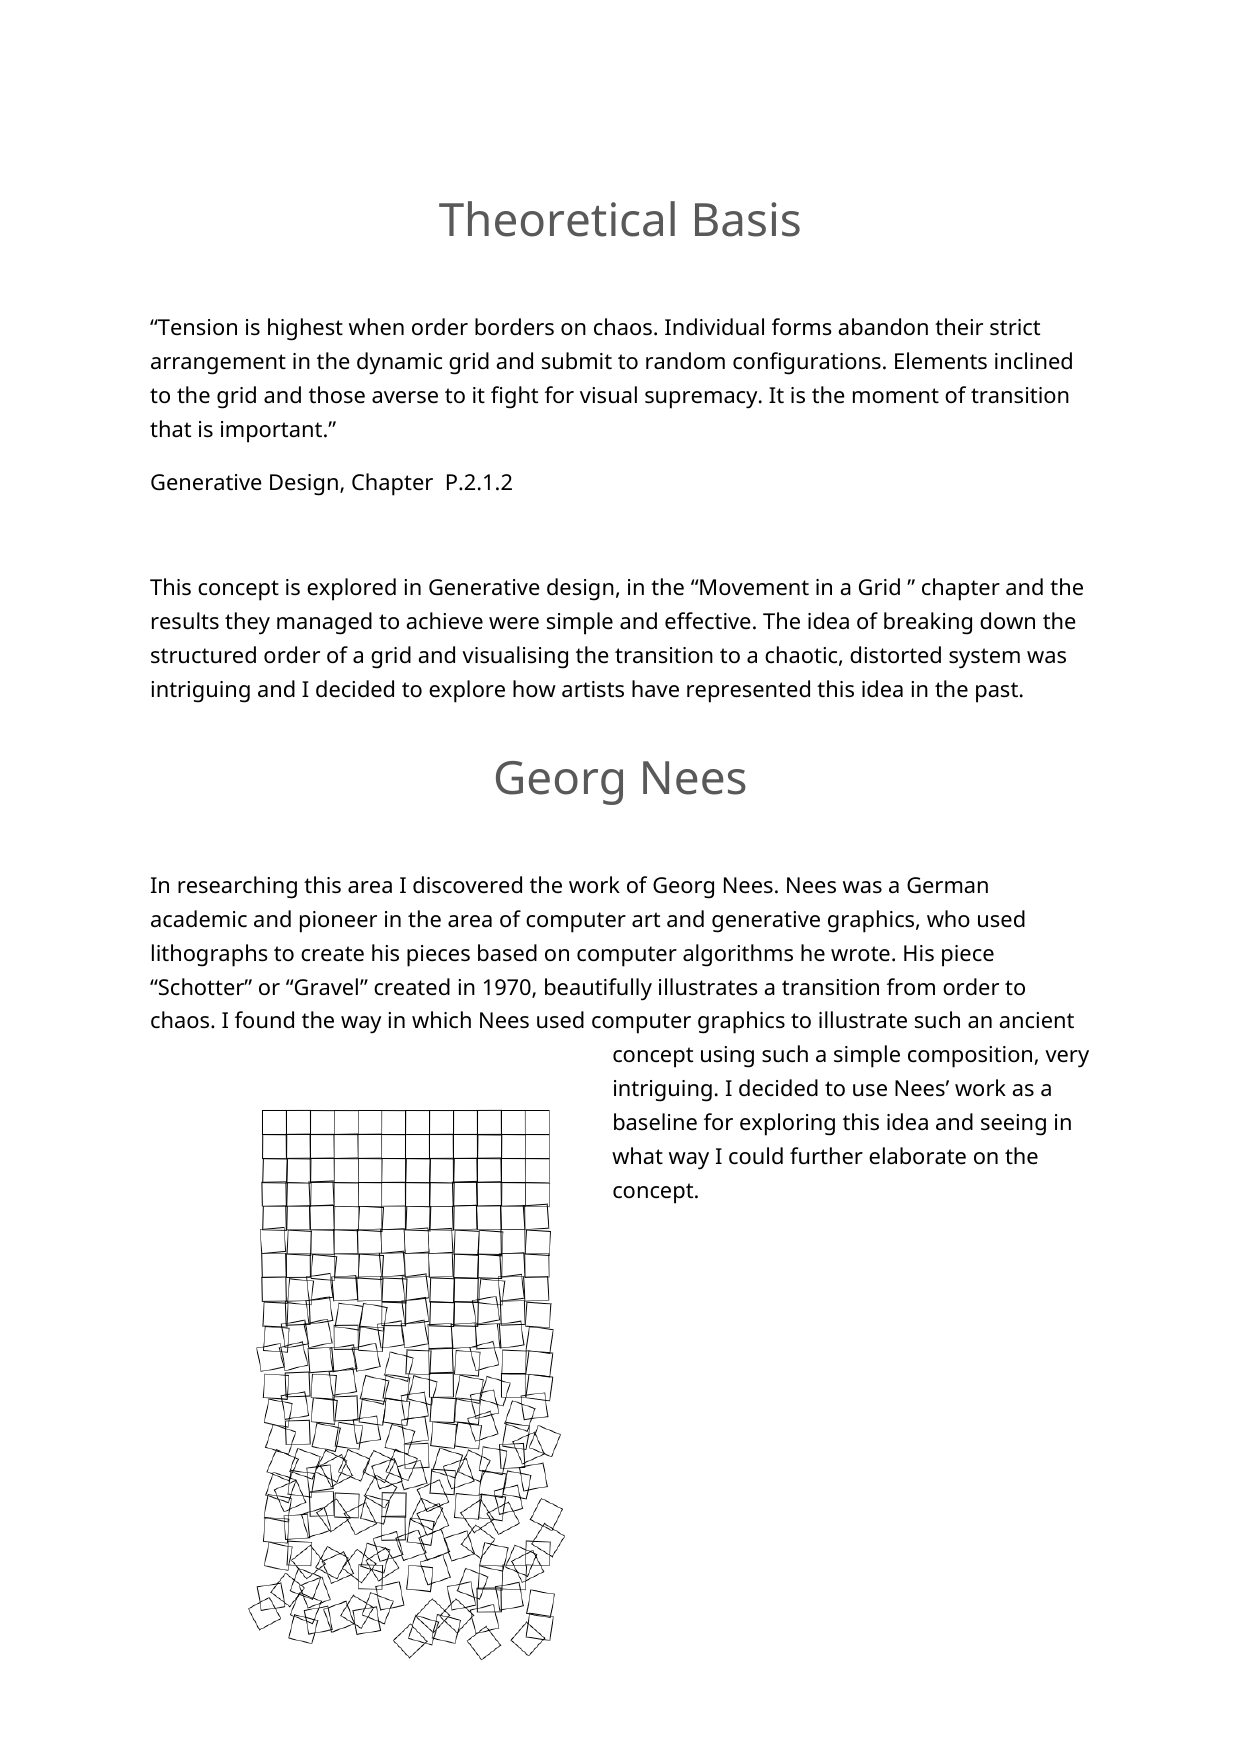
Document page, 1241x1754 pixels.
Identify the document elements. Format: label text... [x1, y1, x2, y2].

text “Tension is highest when order borders on chaos. Individual forms abandon their strict arrangement in the dynamic grid and submit to random configurations. Elements inclined to the grid and those averse to it fight for visual supremacy. It is the moment of transition that is important.” [150, 312, 1090, 443]
text Generative Design, Chapter P.2.1.2 [150, 466, 1090, 496]
subtitle Georg Nees [150, 745, 1090, 808]
picture [214, 1062, 594, 1679]
subtitle Theoretical Basis [150, 187, 1090, 250]
text This concept is explored in Generative design, in the “Movement in a Grid ” chapter and the results they managed to achieve were simple and effective. The idea of breaking down the structured order of a grid and visualising the transition to a chaotic, distorted system was intriguing and I decided to explore how artists have represented this idea in the past. [150, 572, 1090, 703]
text In researching this area I discovered the work of Georg Nees. Nees was a German academic and pioneer in the area of computer art and generative graphics, who used lithographs to create his pieces based on computer algorithms he wrote. His piece “Schotter” or “Gravel” created in 1970, beautifully illustrates a transition from order to chaos. I found the way in which Nees used computer graphics to illustrate such an ancient concept using such a simple composition, very intriguing. I decided to use Nees’ work as a baseline for exploring this idea and seeing in what way I could further elaborate on the concept. [150, 869, 1090, 1205]
